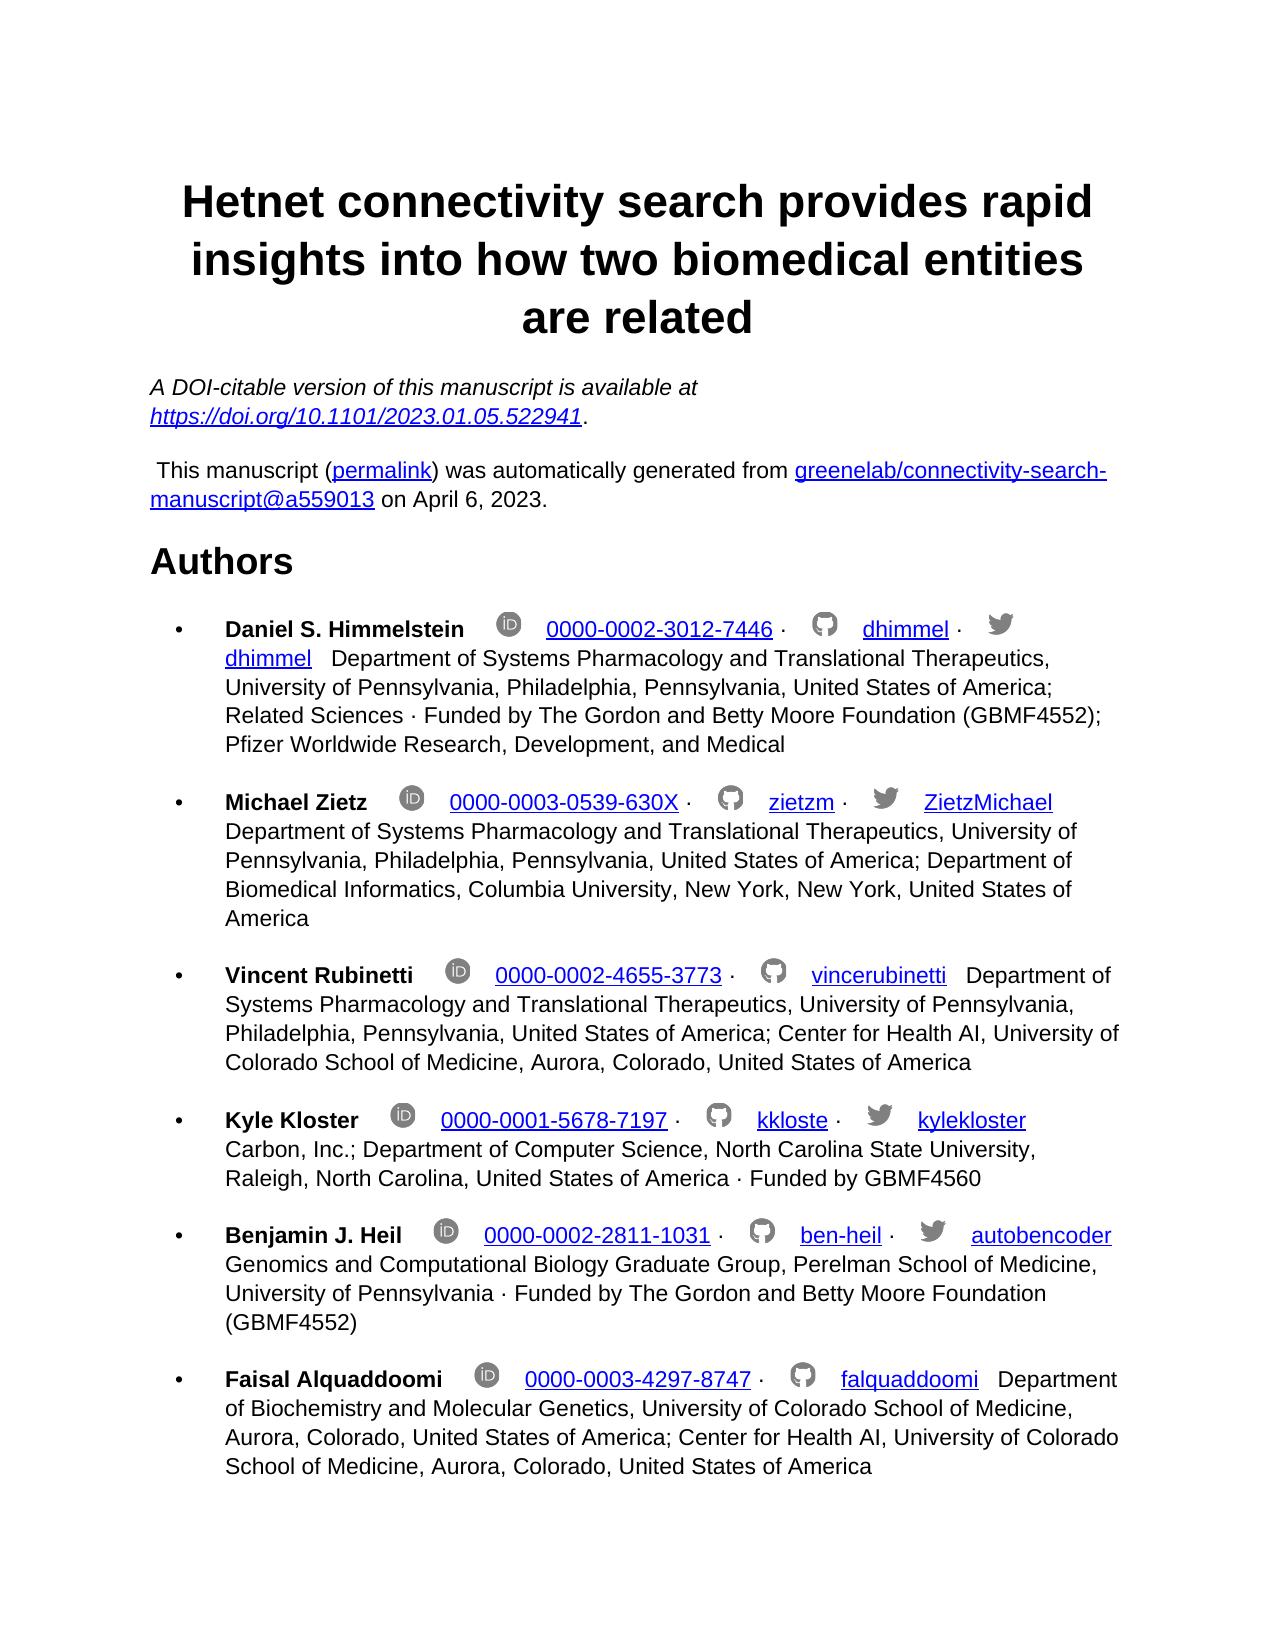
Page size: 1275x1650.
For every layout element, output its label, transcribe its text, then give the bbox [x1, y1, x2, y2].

picture [921, 1218, 946, 1244]
list Vincent Rubinetti 0000-0002-4655-3773 · vincerubinetti Department of Systems Pharmacology and Translational Therapeutics, University of Pennsylvania, Philadelphia, Pennsylvania, United States of America; Center for Health AI, University of Colorado School of Medicine, Aurora, Colorado, United States of America [175, 959, 1125, 1075]
subtitle Authors [150, 539, 1125, 583]
list Benjamin J. Heil 0000-0002-2811-1031 · ben-heil · autobencoder Genomics and Computational Biology Graduate Group, Perelman School of Medicine, University of Pennsylvania · Funded by The Gordon and Betty Moore Foundation (GBMF4552) [175, 1218, 1125, 1335]
picture [706, 1103, 732, 1128]
picture [433, 1218, 459, 1244]
text This manuscript (permalink) was automatically generated from greenelab/connectivity-search-manuscript@a559013 on April 6, 2023. [150, 457, 1125, 512]
picture [790, 1362, 816, 1388]
list Faisal Alquaddoomi 0000-0003-4297-8747 · falquaddoomi Department of Biochemistry and Molecular Genetics, University of Colorado School of Medicine, Aurora, Colorado, United States of America; Center for Health AI, University of Colorado School of Medicine, Aurora, Colorado, United States of America [175, 1363, 1125, 1479]
picture [812, 612, 838, 637]
picture [399, 785, 425, 811]
picture [496, 612, 522, 637]
picture [750, 1218, 775, 1244]
list Daniel S. Himmelstein 0000-0002-3012-7446 · dhimmel · dhimmel Department of Systems Pharmacology and Translational Therapeutics, University of Pennsylvania, Philadelphia, Pennsylvania, United States of America; Related Sciences · Funded by The Gordon and Betty Moore Foundation (GBMF4552); Pfizer Worldwide Research, Development, and Medical [175, 612, 1125, 758]
list Kyle Kloster 0000-0001-5678-7197 · kkloste · kylekloster Carbon, Inc.; Department of Computer Science, North Carolina State University, Raleigh, North Carolina, United States of America · Funded by GBMF4560 [175, 1103, 1125, 1191]
picture [873, 785, 899, 811]
title Hetnet connectivity search provides rapid insights into how two biomedical entities are related [150, 175, 1125, 343]
picture [390, 1103, 416, 1128]
picture [761, 958, 787, 984]
picture [474, 1362, 500, 1388]
picture [988, 612, 1014, 637]
text A DOI-citable version of this manuscript is available at https://doi.org/10.1101/2023.01.05.522941. [150, 374, 1125, 429]
picture [718, 785, 743, 811]
list Michael Zietz 0000-0003-0539-630X · zietzm · ZietzMichael Department of Systems Pharmacology and Translational Therapeutics, University of Pennsylvania, Philadelphia, Pennsylvania, United States of America; Department of Biomedical Informatics, Columbia University, New York, New York, United States of America [175, 785, 1125, 931]
picture [445, 958, 470, 984]
picture [867, 1103, 893, 1128]
